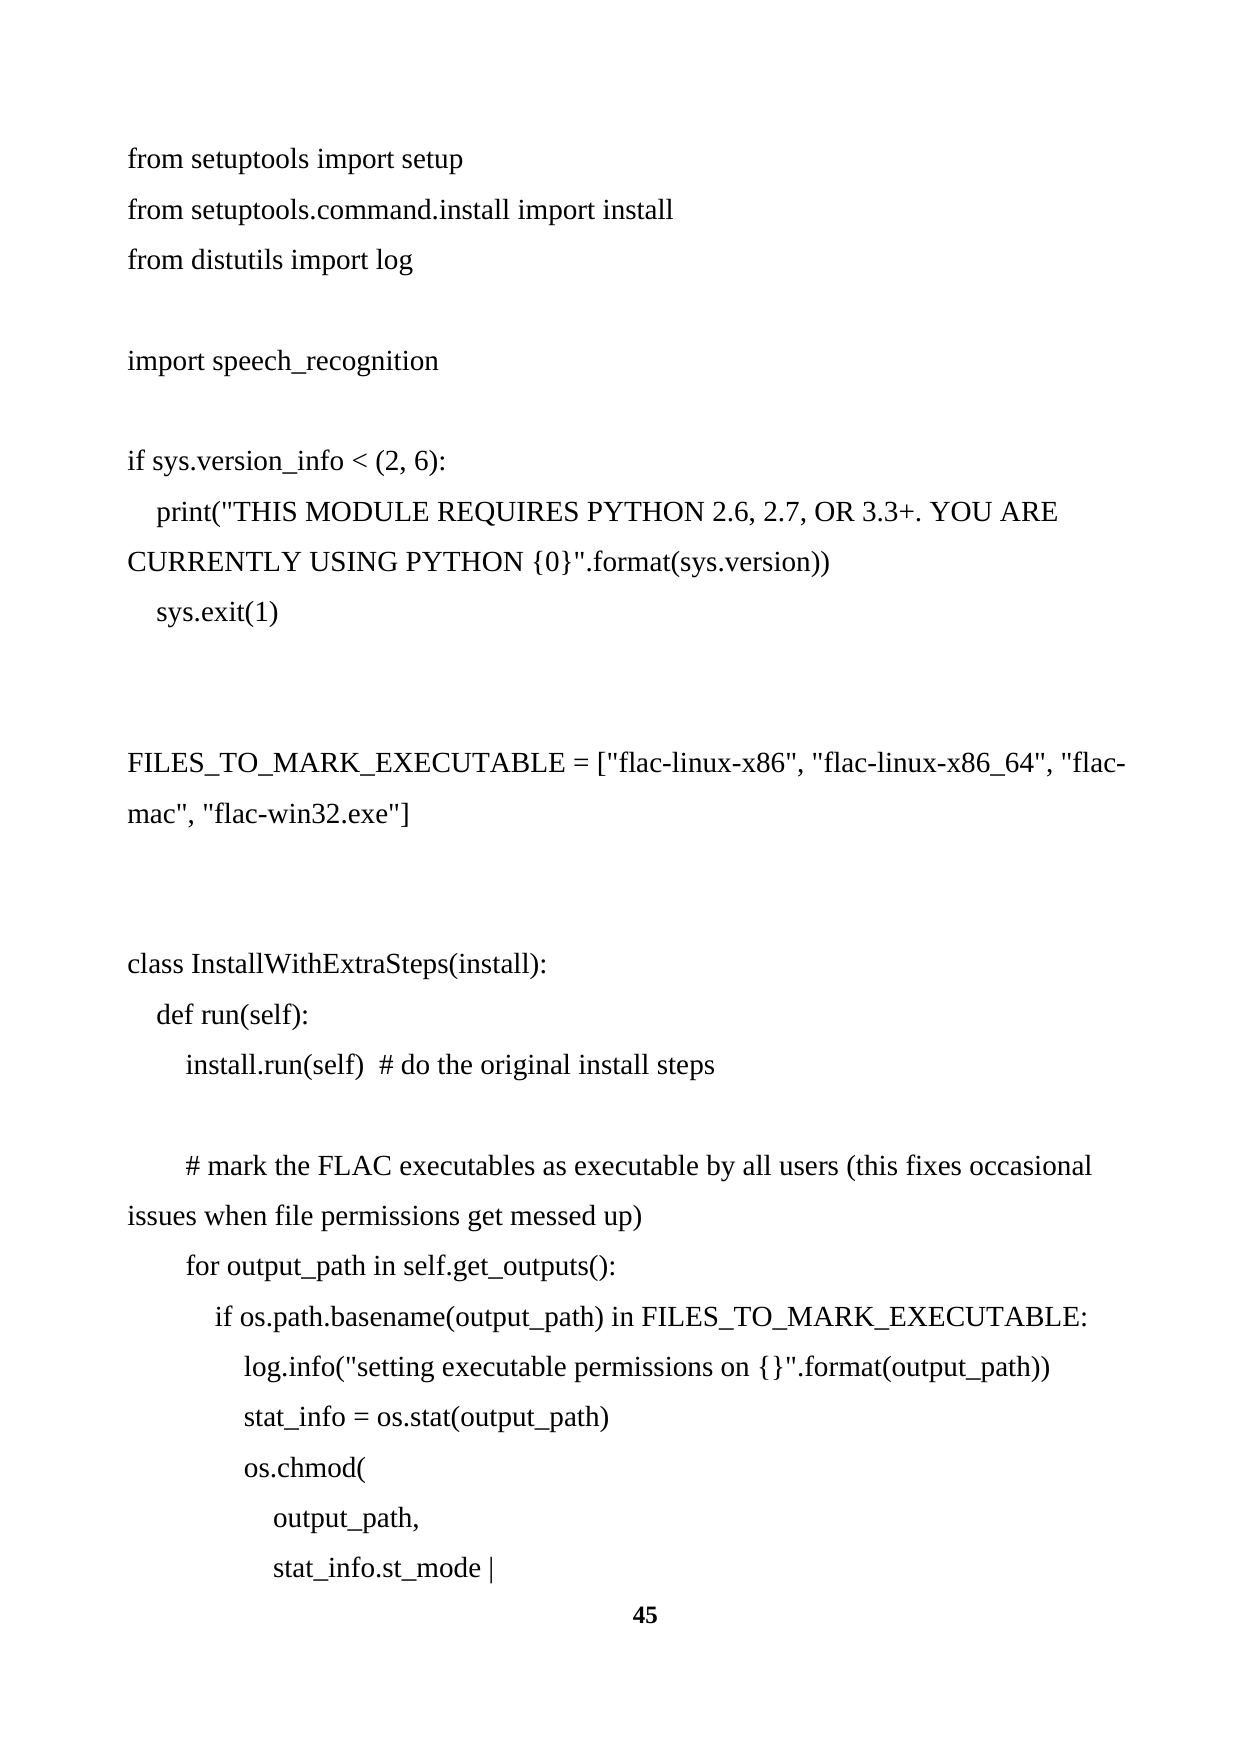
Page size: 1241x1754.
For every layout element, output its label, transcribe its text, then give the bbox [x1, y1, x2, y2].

text output_path, [127, 1500, 1163, 1534]
text # mark the FLAC executables as executable by all users (this fixes occasional issues when file permissions get messed up) [127, 1148, 1163, 1232]
text log.info("setting executable permissions on {}".format(output_path)) [127, 1349, 1163, 1383]
text FILES_TO_MARK_EXECUTABLE = ["flac-linux-x86", "flac-linux-x86_64", "flac-mac", "flac-win32.exe"] [127, 745, 1163, 829]
text if os.path.basename(output_path) in FILES_TO_MARK_EXECUTABLE: [127, 1299, 1163, 1332]
text print("THIS MODULE REQUIRES PYTHON 2.6, 2.7, OR 3.3+. YOU ARE CURRENTLY USING PYTHON {0}".format(sys.version)) [127, 494, 1163, 578]
text install.run(self) # do the original install steps [127, 1047, 1163, 1081]
text from setuptools.command.install import install [127, 192, 1163, 226]
text stat_info.st_mode | [127, 1550, 1163, 1584]
text def run(self): [127, 997, 1163, 1031]
text for output_path in self.get_outputs(): [127, 1248, 1163, 1282]
text stat_info = os.stat(output_path) [127, 1399, 1163, 1433]
text if sys.version_info < (2, 6): [127, 443, 1163, 477]
text import speech_recognition [127, 343, 1163, 376]
text class InstallWithExtraSteps(install): [127, 947, 1163, 980]
text sys.exit(1) [127, 594, 1163, 628]
text from setuptools import setup [127, 142, 1163, 175]
text from distutils import log [127, 242, 1163, 276]
text os.chmod( [127, 1450, 1163, 1483]
